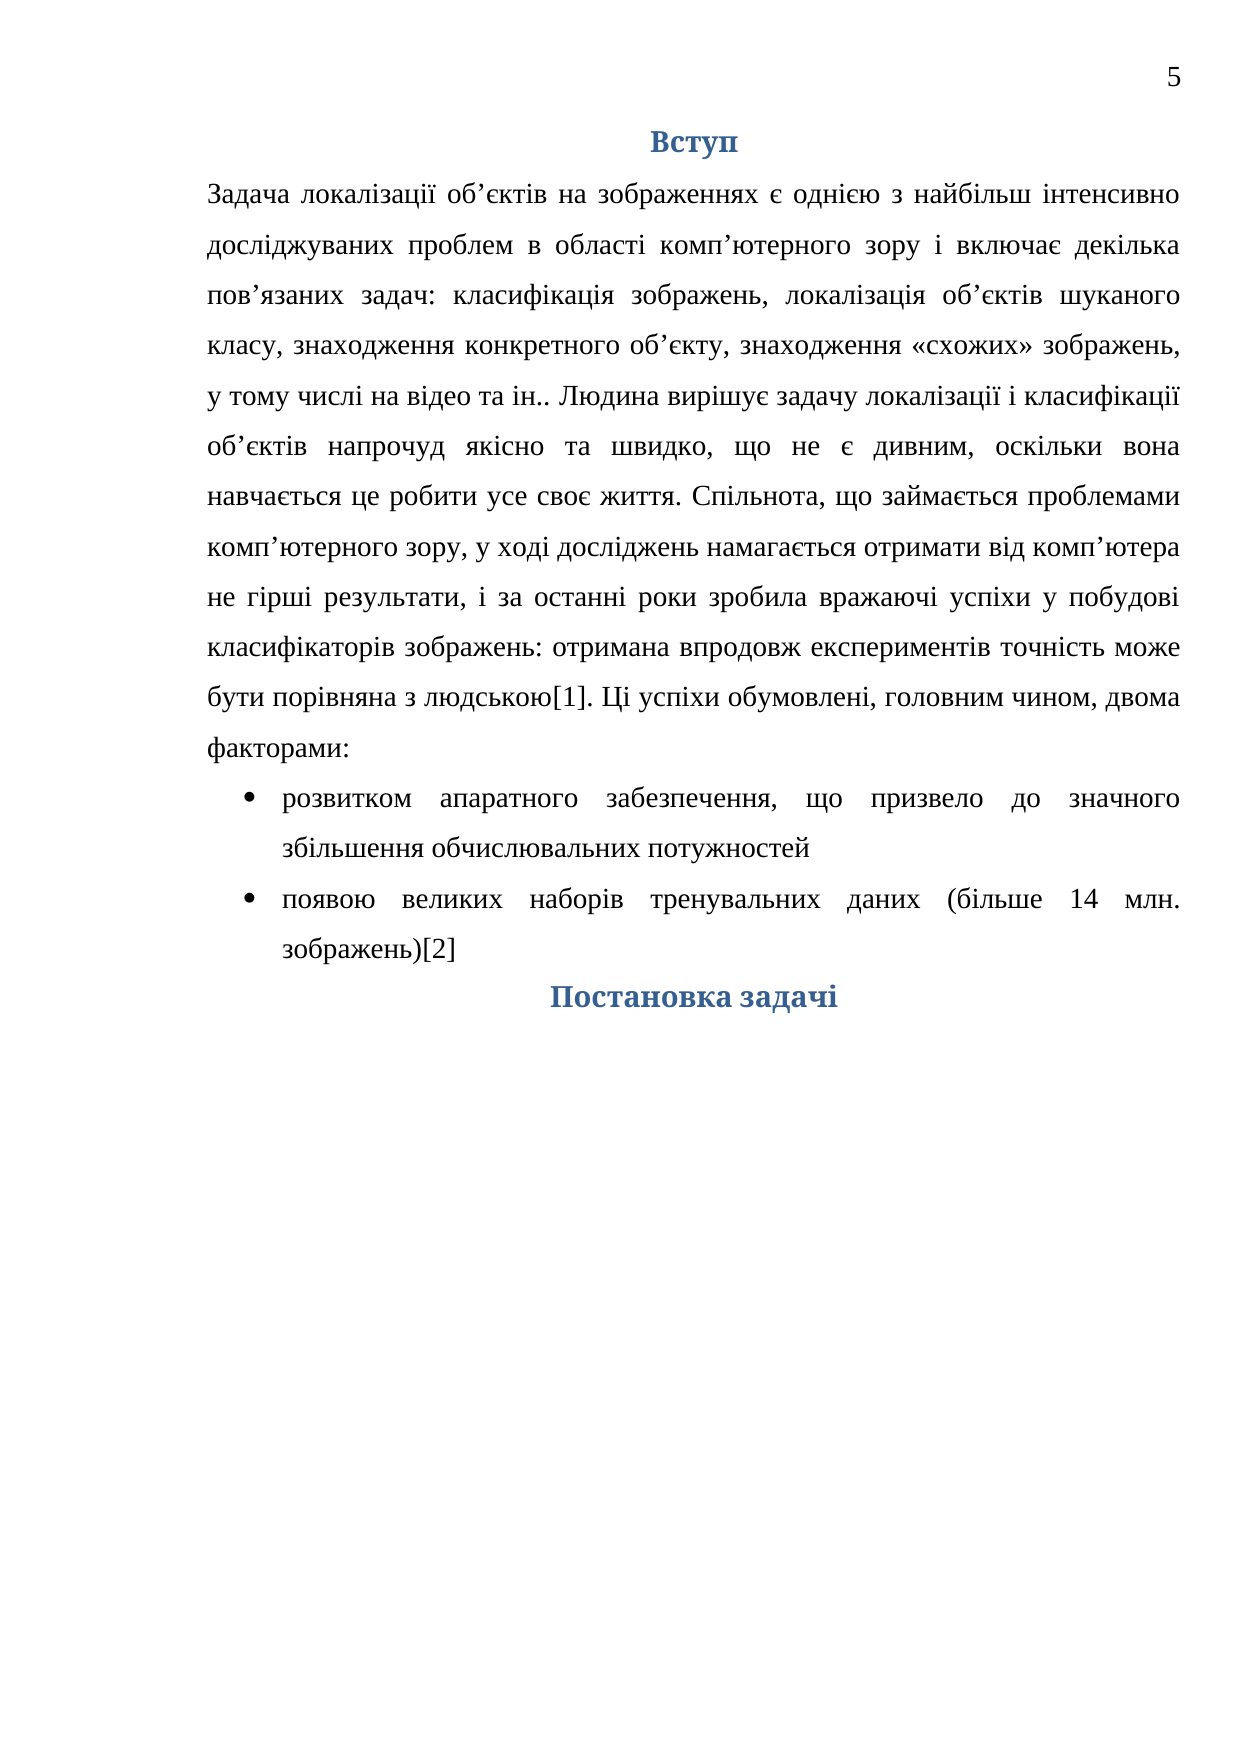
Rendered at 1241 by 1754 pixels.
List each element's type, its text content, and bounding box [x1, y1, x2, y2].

subtitle Вступ [207, 126, 1181, 160]
list розвитком апаратного забезпечення, що призвело до значного збільшення обчислювальних потужностей [244, 780, 1181, 864]
subtitle Постановка задачі [207, 982, 1181, 1015]
list появою великих наборів тренувальних даних (більше 14 млн. зображень)[2] [244, 881, 1181, 965]
text Задача локалізації об’єктів на зображеннях є однією з найбільш інтенсивно досліджуваних проблем в області комп’ютерного зору і включає декілька пов’язаних задач: класифікація зображень, локалізація об’єктів шуканого класу, знаходження конкретного об’єкту, знаходження «схожих» зображень, у тому числі на відео та ін.. Людина вирішує задачу локалізації і класифікації об’єктів напрочуд якісно та швидко, що не є дивним, оскільки вона навчається це робити усе своє життя. Спільнота, що займається проблемами комп’ютерного зору, у ході досліджень намагається отримати від комп’ютера не гірші результати, і за останні роки зробила вражаючі успіхи у побудові класифікаторів зображень: отримана впродовж експериментів точність може бути порівняна з людською[1]. Ці успіхи обумовлені, головним чином, двома факторами: [207, 176, 1181, 763]
